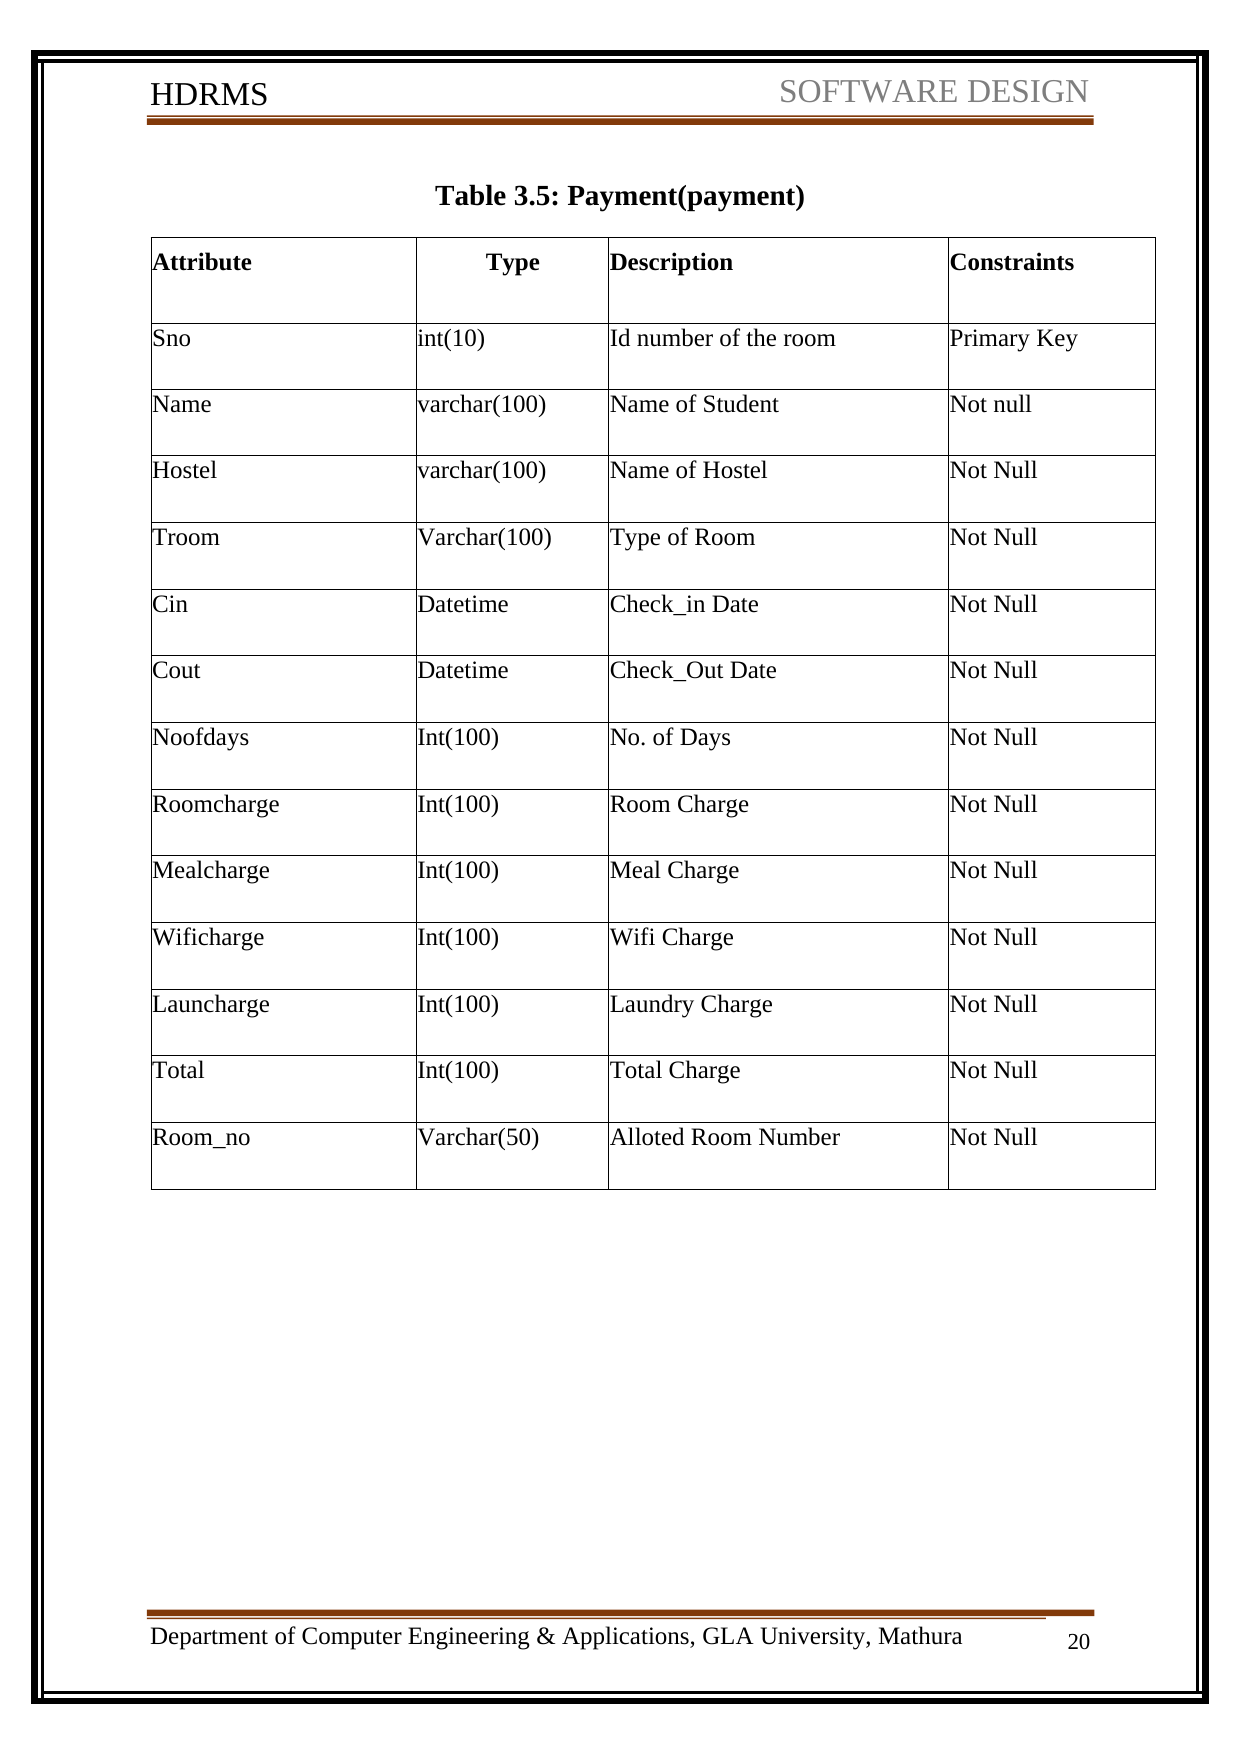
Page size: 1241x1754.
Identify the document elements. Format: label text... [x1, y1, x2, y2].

table_cell Id number of the room [609, 324, 948, 389]
text Table 3.5: Payment(payment) [44, 178, 1196, 212]
table_cell Not Null [949, 723, 1155, 789]
table_cell Int(100) [417, 790, 608, 855]
table_cell Name [152, 390, 416, 455]
table_cell Cout [152, 656, 416, 722]
table_cell Int(100) [417, 723, 608, 789]
table_cell Laundry Charge [609, 990, 948, 1055]
table_cell Total [152, 1056, 416, 1122]
table_cell Not Null [949, 456, 1155, 522]
table_cell Not Null [949, 1123, 1155, 1189]
table_header Attribute [152, 238, 416, 322]
table_cell No. of Days [609, 723, 948, 789]
table_cell varchar(100) [417, 456, 608, 522]
table_header Type [417, 238, 608, 322]
table_cell Check_in Date [609, 590, 948, 655]
table_cell Name of Hostel [609, 456, 948, 522]
table_cell Mealcharge [152, 856, 416, 922]
table_cell int(10) [417, 324, 608, 389]
table_cell Int(100) [417, 990, 608, 1055]
table_cell Room Charge [609, 790, 948, 855]
table_cell Datetime [417, 590, 608, 655]
table_cell Not null [949, 390, 1155, 455]
table_header Constraints [949, 238, 1155, 322]
table_cell Troom [152, 523, 416, 589]
table_cell Not Null [949, 990, 1155, 1055]
table_cell Wifi Charge [609, 923, 948, 989]
table_cell Not Null [949, 790, 1155, 855]
table_cell Int(100) [417, 923, 608, 989]
table_cell Check_Out Date [609, 656, 948, 722]
table_cell Not Null [949, 590, 1155, 655]
table_cell Int(100) [417, 856, 608, 922]
table_cell Not Null [949, 856, 1155, 922]
table_cell Not Null [949, 656, 1155, 722]
table_cell Primary Key [949, 324, 1155, 389]
table_cell Launcharge [152, 990, 416, 1055]
table_cell Not Null [949, 923, 1155, 989]
table_cell Varchar(50) [417, 1123, 608, 1189]
table_cell Roomcharge [152, 790, 416, 855]
table_cell Cin [152, 590, 416, 655]
table_cell Noofdays [152, 723, 416, 789]
table_cell Wificharge [152, 923, 416, 989]
table_cell Int(100) [417, 1056, 608, 1122]
table_cell Total Charge [609, 1056, 948, 1122]
table_cell Name of Student [609, 390, 948, 455]
table_header Description [609, 238, 948, 322]
table_cell varchar(100) [417, 390, 608, 455]
table_cell Type of Room [609, 523, 948, 589]
table_cell Room_no [152, 1123, 416, 1189]
table_cell Sno [152, 324, 416, 389]
table_cell Alloted Room Number [609, 1123, 948, 1189]
table_cell Varchar(100) [417, 523, 608, 589]
table_cell Not Null [949, 523, 1155, 589]
table_cell Hostel [152, 456, 416, 522]
table_cell Datetime [417, 656, 608, 722]
table_cell Meal Charge [609, 856, 948, 922]
table_cell Not Null [949, 1056, 1155, 1122]
